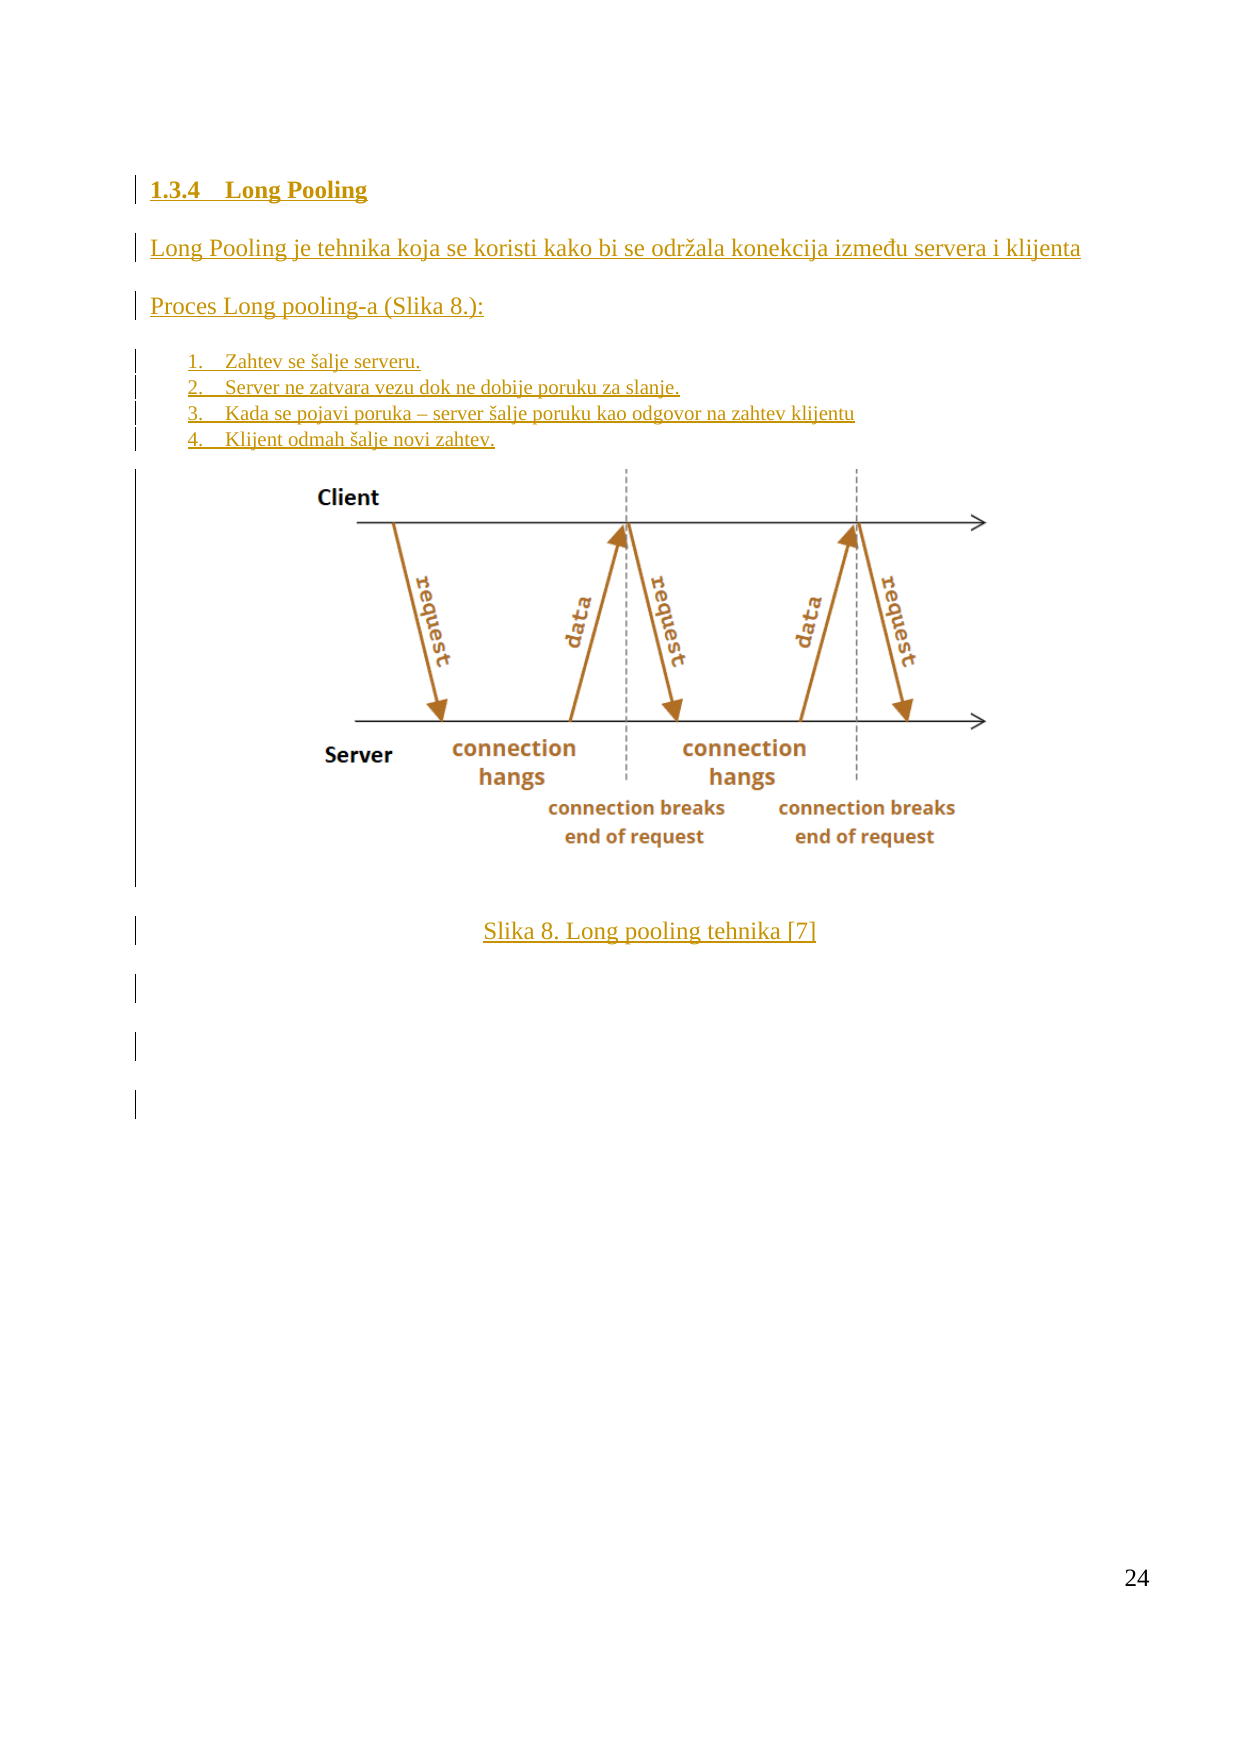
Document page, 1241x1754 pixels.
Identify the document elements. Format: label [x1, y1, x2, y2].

picture [280, 469, 1019, 887]
